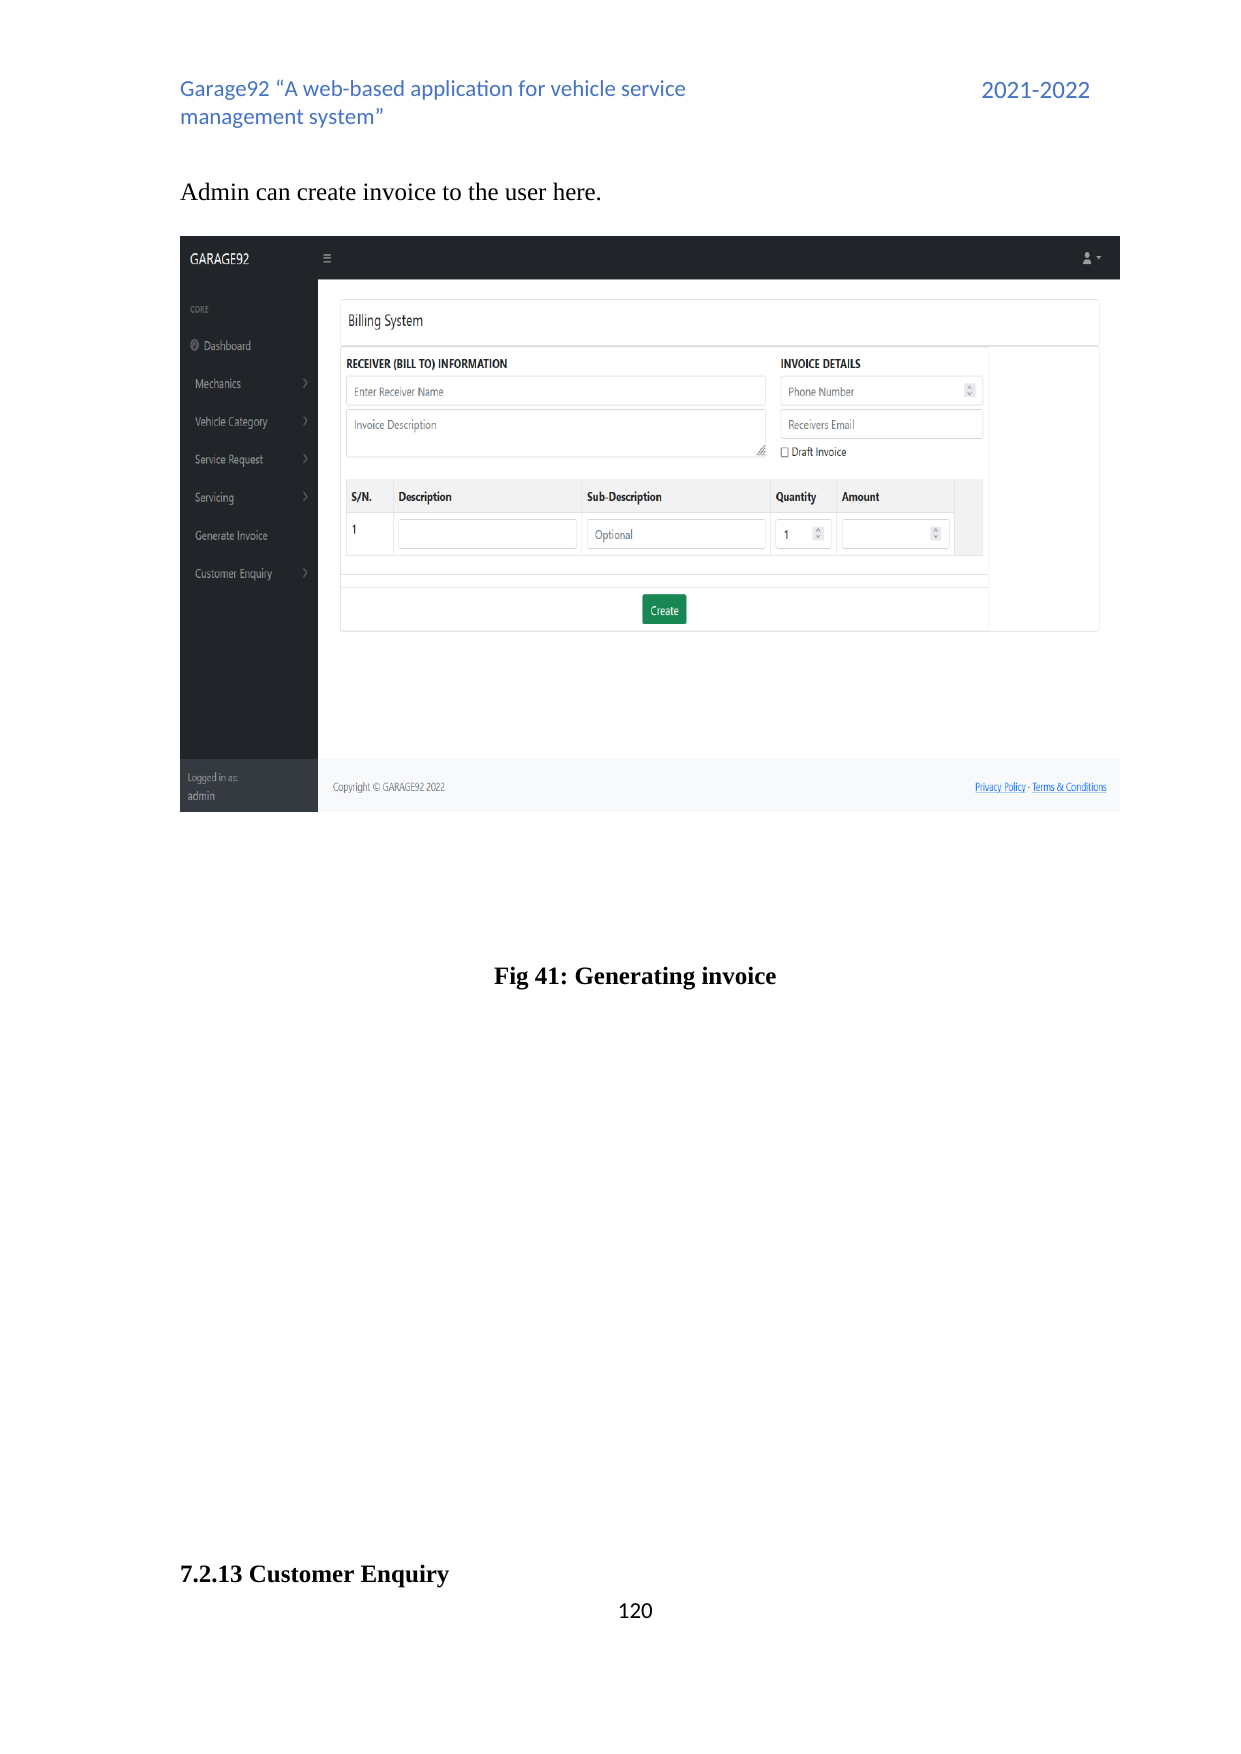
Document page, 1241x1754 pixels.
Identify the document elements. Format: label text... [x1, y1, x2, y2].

text Fig 41: Generating invoice [180, 961, 1090, 990]
text 7.2.13 Customer Enquiry [180, 1559, 1090, 1588]
text Admin can create invoice to the user here. [180, 177, 1090, 206]
picture [180, 236, 1120, 812]
